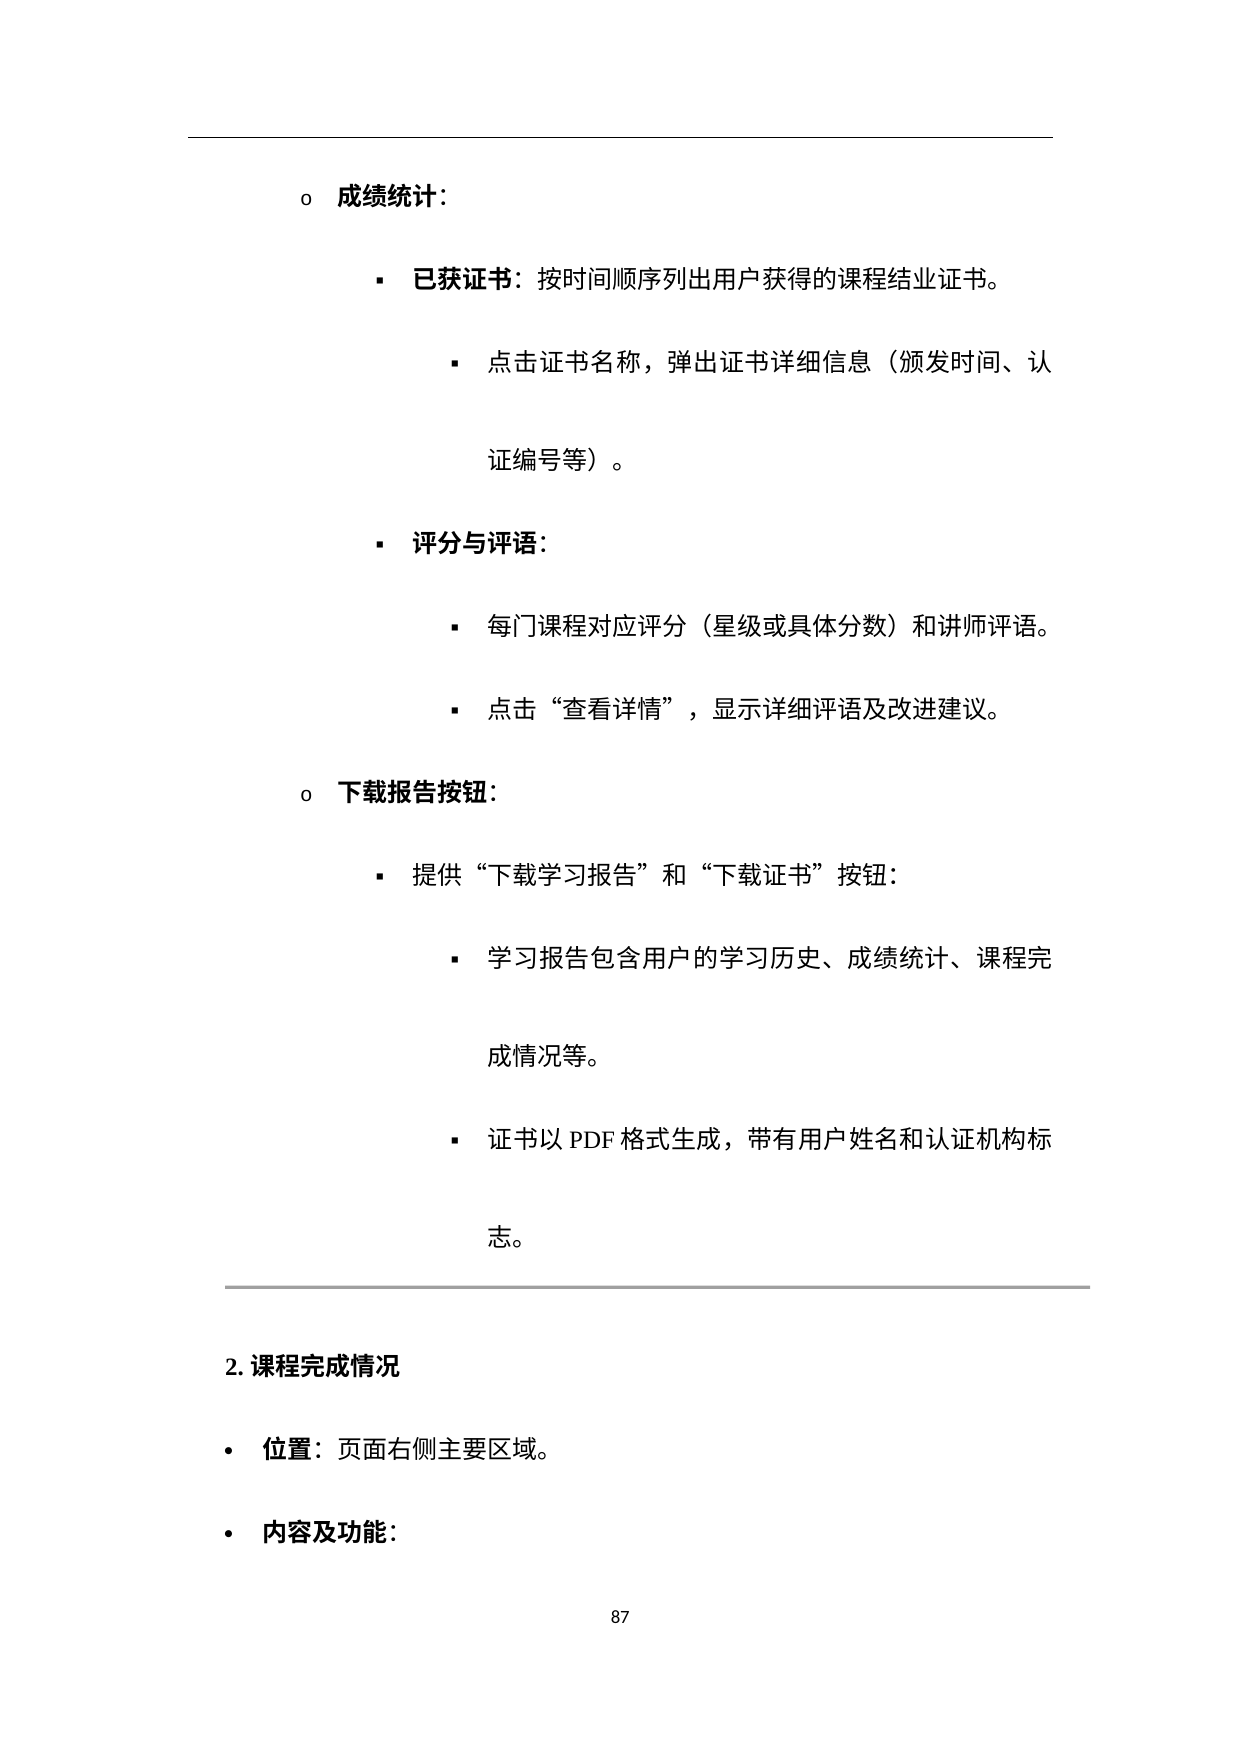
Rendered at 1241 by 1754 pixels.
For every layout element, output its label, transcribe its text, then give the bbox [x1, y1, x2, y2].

list 证书以PDF格式生成，带有用户姓名和认证机构标志。 [450, 1105, 1053, 1268]
list 成绩统计： [300, 162, 1053, 227]
list 点击“查看详情”，显示详细评语及改进建议。 [450, 675, 1053, 740]
list 下载报告按钮： [300, 758, 1053, 823]
text 2. 课程完成情况 [187, 1332, 1053, 1397]
list 学习报告包含用户的学习历史、成绩统计、课程完成情况等。 [450, 924, 1053, 1087]
list 内容及功能： [225, 1498, 1053, 1563]
list 提供“下载学习报告”和“下载证书”按钮： [375, 841, 1053, 906]
list 点击证书名称，弹出证书详细信息（颁发时间、认证编号等）。 [450, 328, 1053, 491]
list 每门课程对应评分（星级或具体分数）和讲师评语。 [450, 592, 1053, 657]
list 评分与评语： [375, 509, 1053, 574]
list 已获证书：按时间顺序列出用户获得的课程结业证书。 [375, 245, 1053, 310]
list 位置：页面右侧主要区域。 [225, 1415, 1053, 1480]
